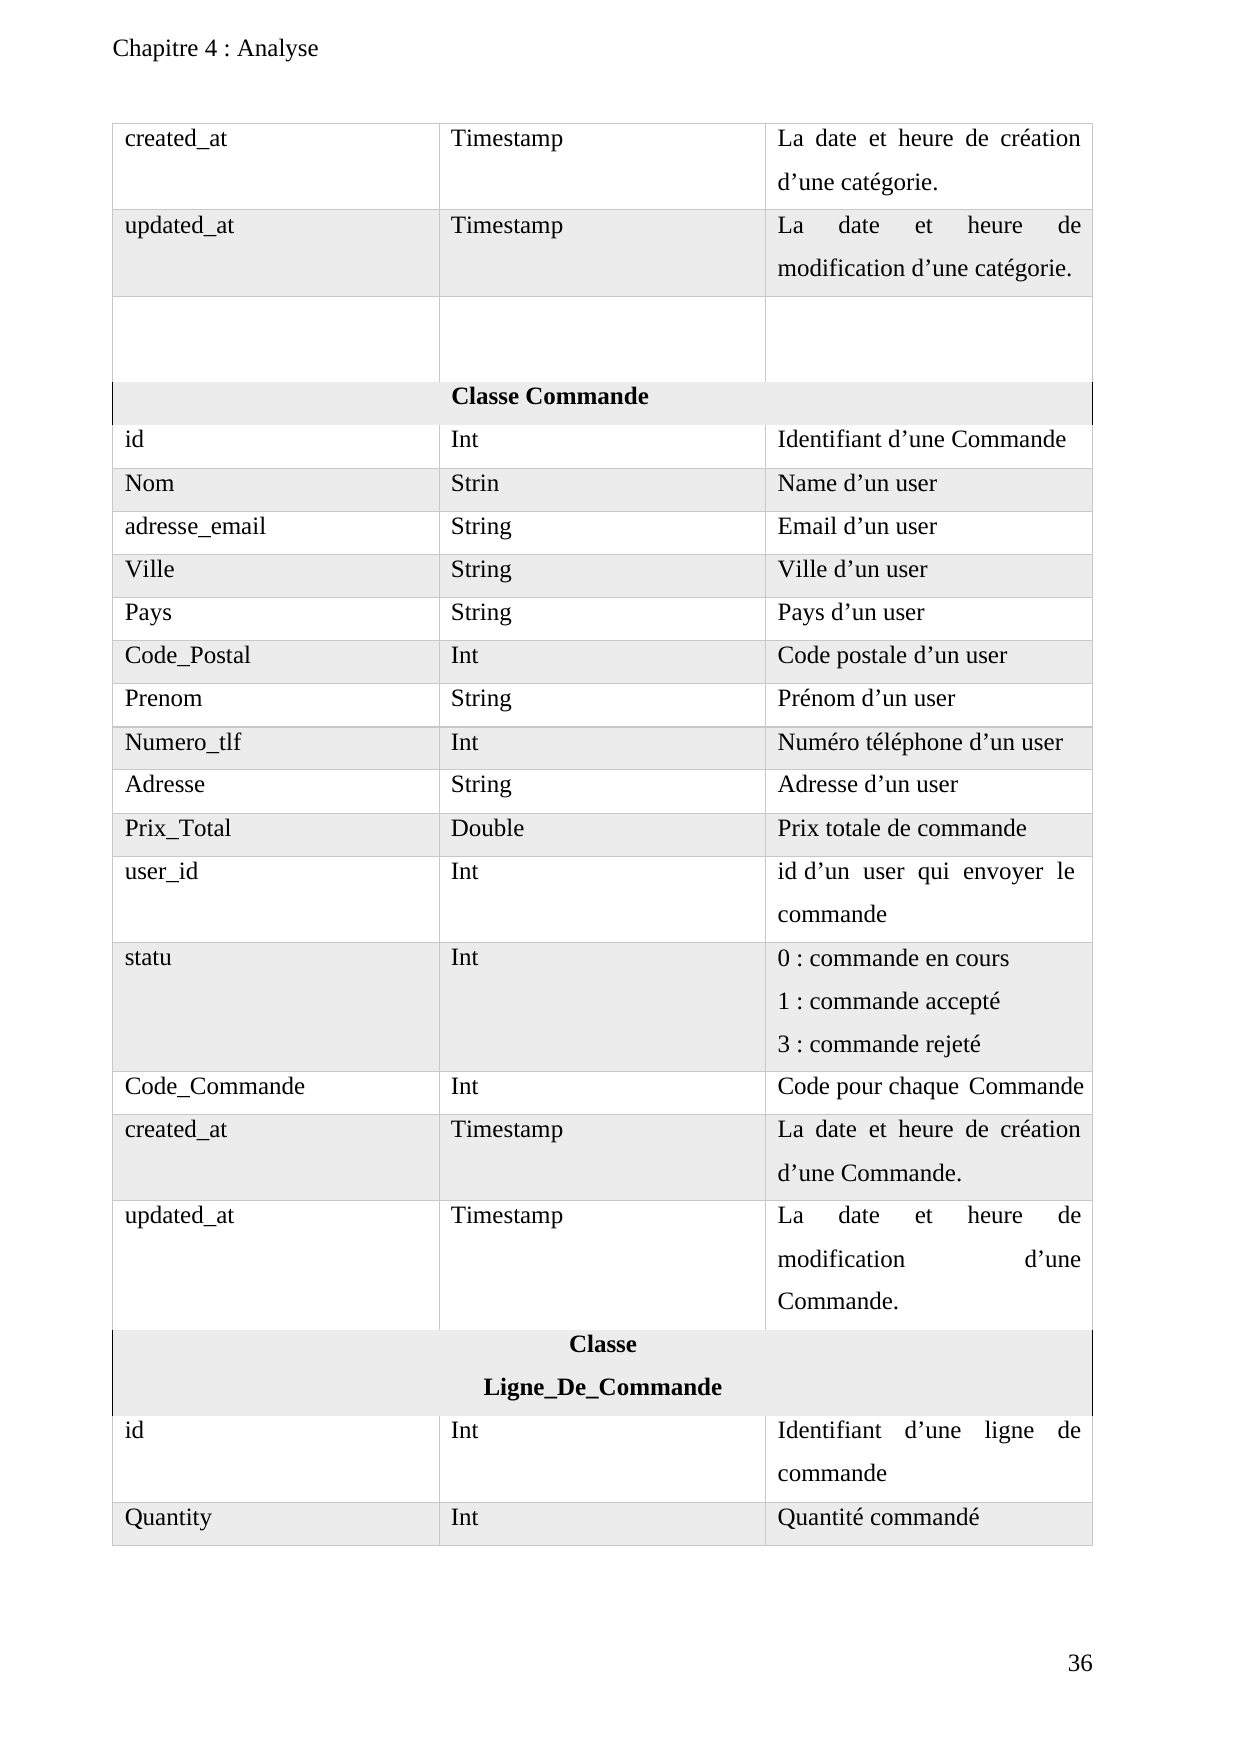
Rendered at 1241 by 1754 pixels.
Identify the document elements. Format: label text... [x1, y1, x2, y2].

table_cell Code_Postal [113, 641, 439, 683]
table_cell Int [440, 1416, 765, 1502]
table_cell Ville [113, 555, 439, 597]
table_cell Nom [113, 469, 439, 511]
table_cell Code postale d’un user [766, 641, 1092, 683]
table_cell Pays [113, 598, 439, 640]
table_cell updated_at [113, 1201, 439, 1329]
table_cell 0 : commande en cours 1 : commande accepté 3 : commande rejeté [766, 943, 1092, 1071]
table_cell Int [440, 1072, 765, 1114]
table_cell String [440, 512, 765, 554]
table_cell Pays d’un user [766, 598, 1092, 640]
table_cell Prix_Total [113, 814, 439, 856]
table_cell Quantité commandé [766, 1503, 1092, 1545]
table_cell user_id [113, 857, 439, 942]
table_header La date et heure de création d’une catégorie. [766, 124, 1092, 209]
table_cell Ville d’un user [766, 555, 1092, 597]
table_cell Prenom [113, 684, 439, 726]
table_cell [113, 297, 439, 382]
table_cell Int [440, 943, 765, 1071]
table_cell Quantity [113, 1503, 439, 1545]
table_cell Int [440, 641, 765, 683]
table_cell id d’un user qui envoyer le commande [766, 857, 1092, 942]
table_cell String [440, 555, 765, 597]
table_cell updated_at [113, 210, 439, 296]
table_cell Identifiant d’une Commande [766, 425, 1092, 468]
table_cell Int [440, 728, 765, 769]
table_cell Timestamp [440, 210, 765, 296]
table_cell id [113, 425, 439, 468]
table_cell Int [440, 425, 765, 468]
table_cell La date et heure de création d’une Commande. [766, 1115, 1092, 1200]
table_cell Adresse [113, 770, 439, 812]
table_cell Code_Commande [113, 1072, 439, 1114]
table_cell La date et heure de modification d’une Commande. [766, 1201, 1092, 1329]
table_header created_at [113, 124, 439, 209]
table_cell Classe Ligne_De_Commande [113, 1330, 1092, 1416]
table_cell [440, 297, 765, 382]
table_cell Int [440, 857, 765, 942]
table_cell statu [113, 943, 439, 1071]
table_cell Numero_tlf [113, 728, 439, 769]
table_cell Prénom d’un user [766, 684, 1092, 726]
table_cell String [440, 684, 765, 726]
table_cell Strin [440, 469, 765, 511]
table_cell Email d’un user [766, 512, 1092, 554]
table_cell created_at [113, 1115, 439, 1200]
table_cell Numéro téléphone d’un user [766, 728, 1092, 769]
table_cell La date et heure de modification d’une catégorie. [766, 210, 1092, 296]
table_header Timestamp [440, 124, 765, 209]
table_cell Name d’un user [766, 469, 1092, 511]
table_cell Prix totale de commande [766, 814, 1092, 856]
table_cell id [113, 1416, 439, 1502]
table_cell String [440, 598, 765, 640]
table_cell adresse_email [113, 512, 439, 554]
table_cell Code pour chaque Commande [766, 1072, 1092, 1114]
table_cell String [440, 770, 765, 812]
table_cell [766, 297, 1092, 382]
table_cell Int [440, 1503, 765, 1545]
table_cell Timestamp [440, 1201, 765, 1329]
table_cell Double [440, 814, 765, 856]
table_cell Classe Commande [113, 382, 1092, 425]
table_cell Adresse d’un user [766, 770, 1092, 812]
table_cell Identifiant d’une ligne de commande [766, 1416, 1092, 1502]
table_cell Timestamp [440, 1115, 765, 1200]
